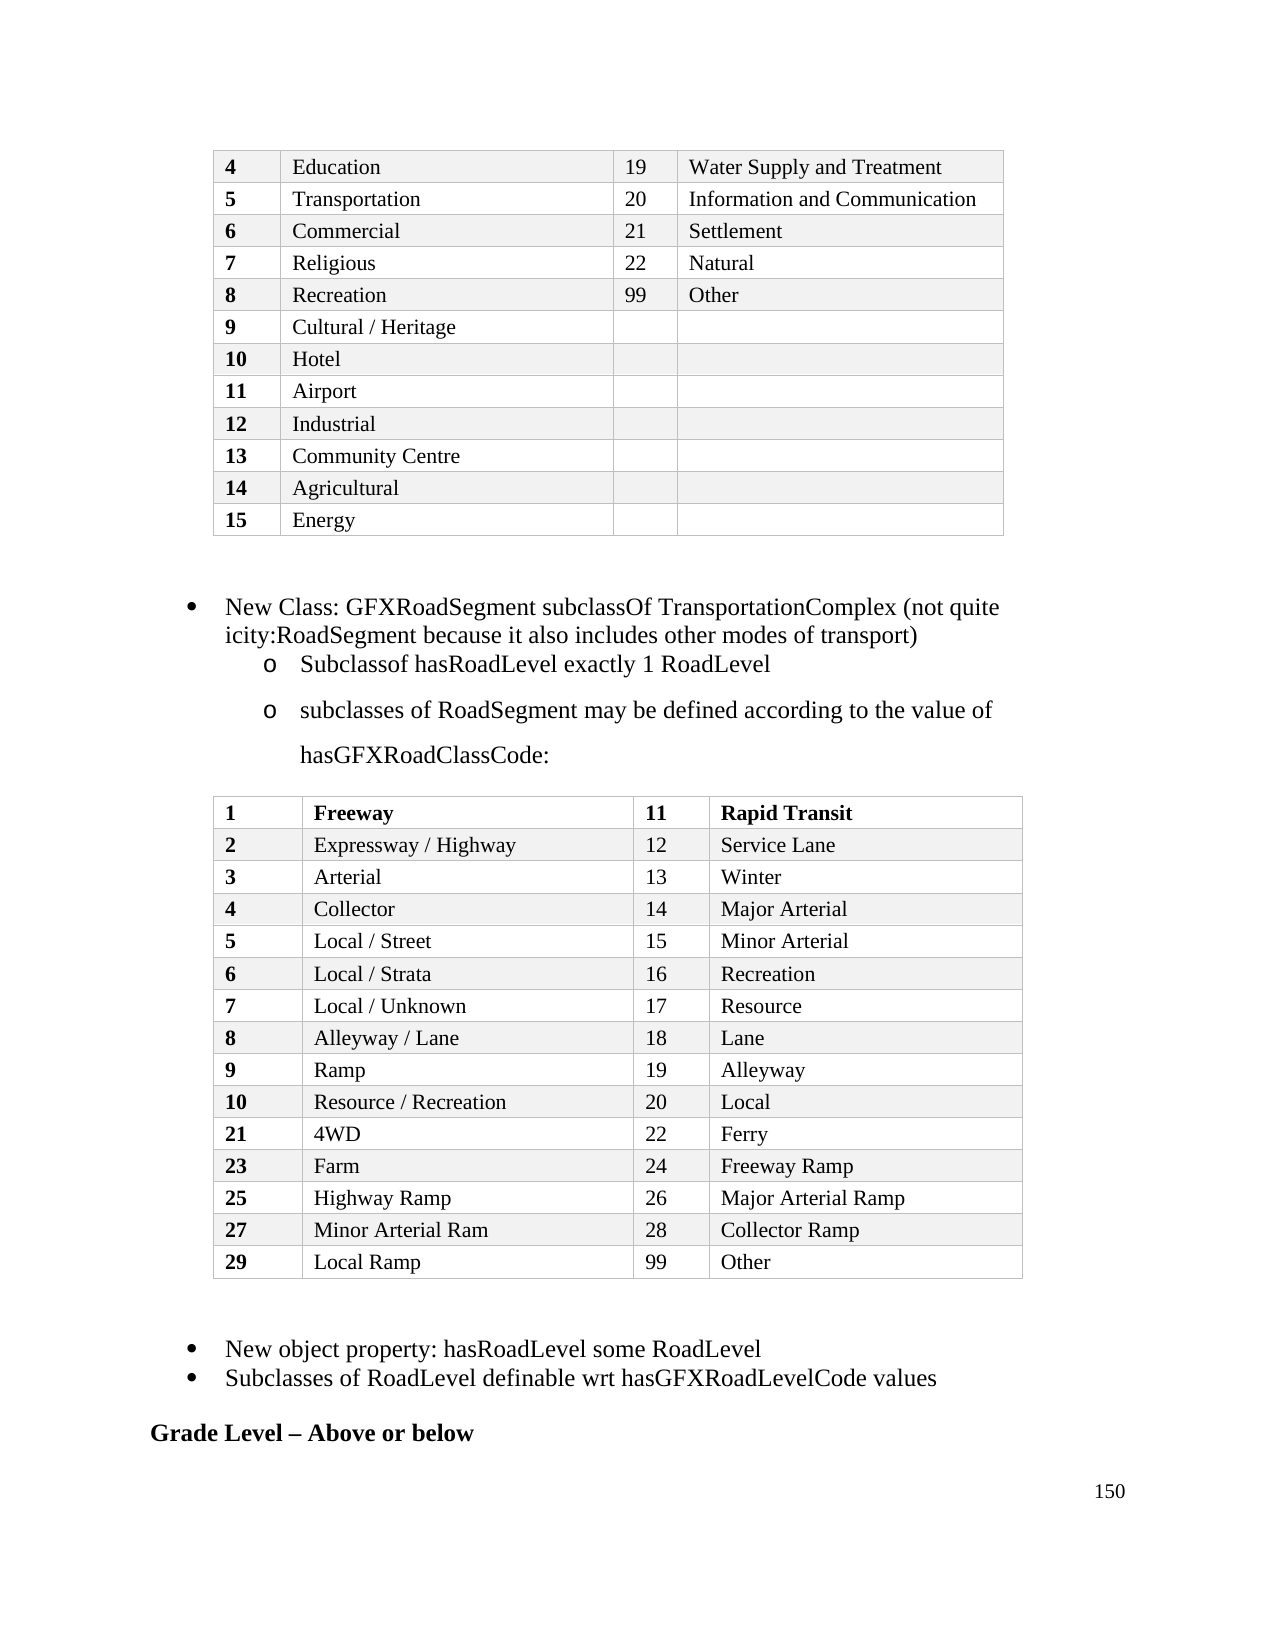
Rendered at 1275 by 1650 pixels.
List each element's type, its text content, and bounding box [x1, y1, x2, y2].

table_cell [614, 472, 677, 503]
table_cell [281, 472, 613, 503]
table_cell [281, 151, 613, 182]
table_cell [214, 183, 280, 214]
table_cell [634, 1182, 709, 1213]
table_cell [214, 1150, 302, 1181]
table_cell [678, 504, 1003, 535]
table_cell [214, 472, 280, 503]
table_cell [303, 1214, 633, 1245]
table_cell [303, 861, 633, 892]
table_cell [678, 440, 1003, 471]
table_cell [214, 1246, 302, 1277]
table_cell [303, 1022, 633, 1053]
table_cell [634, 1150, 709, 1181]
text Grade Level – Above or below [150, 1418, 1125, 1447]
list Subclassof hasRoadLevel exactly 1 RoadLevel [262, 649, 1125, 680]
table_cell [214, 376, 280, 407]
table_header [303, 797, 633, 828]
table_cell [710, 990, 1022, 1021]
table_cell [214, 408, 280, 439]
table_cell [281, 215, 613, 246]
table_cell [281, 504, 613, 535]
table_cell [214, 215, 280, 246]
list New Class: GFXRoadSegment subclassOf TransportationComplex (not quite icity:RoadSegment because it also includes other modes of transport) [187, 592, 1125, 649]
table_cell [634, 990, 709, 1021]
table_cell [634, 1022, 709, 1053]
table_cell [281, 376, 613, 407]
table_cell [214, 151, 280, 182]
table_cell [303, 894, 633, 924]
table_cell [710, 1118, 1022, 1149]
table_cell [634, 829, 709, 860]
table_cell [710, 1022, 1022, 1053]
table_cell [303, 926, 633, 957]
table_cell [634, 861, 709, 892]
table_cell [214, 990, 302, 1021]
list Subclasses of RoadLevel definable wrt hasGFXRoadLevelCode values [187, 1363, 1125, 1392]
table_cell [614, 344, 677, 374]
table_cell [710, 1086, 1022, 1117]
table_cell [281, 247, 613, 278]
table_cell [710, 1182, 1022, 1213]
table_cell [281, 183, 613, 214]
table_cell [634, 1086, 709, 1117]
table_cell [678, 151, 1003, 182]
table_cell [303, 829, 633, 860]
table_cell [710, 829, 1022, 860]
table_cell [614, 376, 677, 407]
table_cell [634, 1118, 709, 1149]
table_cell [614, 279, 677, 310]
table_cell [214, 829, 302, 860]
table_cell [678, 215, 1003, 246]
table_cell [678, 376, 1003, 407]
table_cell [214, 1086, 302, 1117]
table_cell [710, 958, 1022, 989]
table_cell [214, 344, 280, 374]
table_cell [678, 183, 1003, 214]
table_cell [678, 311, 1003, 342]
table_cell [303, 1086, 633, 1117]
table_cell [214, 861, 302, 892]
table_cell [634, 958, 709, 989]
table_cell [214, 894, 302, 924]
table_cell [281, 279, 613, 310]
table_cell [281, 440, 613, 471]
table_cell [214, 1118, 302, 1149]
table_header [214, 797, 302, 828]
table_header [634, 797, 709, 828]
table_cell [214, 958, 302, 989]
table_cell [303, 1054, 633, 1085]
list subclasses of RoadSegment may be defined according to the value of hasGFXRoadClassCode: [262, 695, 1125, 769]
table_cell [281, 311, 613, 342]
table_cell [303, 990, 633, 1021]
list New object property: hasRoadLevel some RoadLevel [187, 1334, 1125, 1363]
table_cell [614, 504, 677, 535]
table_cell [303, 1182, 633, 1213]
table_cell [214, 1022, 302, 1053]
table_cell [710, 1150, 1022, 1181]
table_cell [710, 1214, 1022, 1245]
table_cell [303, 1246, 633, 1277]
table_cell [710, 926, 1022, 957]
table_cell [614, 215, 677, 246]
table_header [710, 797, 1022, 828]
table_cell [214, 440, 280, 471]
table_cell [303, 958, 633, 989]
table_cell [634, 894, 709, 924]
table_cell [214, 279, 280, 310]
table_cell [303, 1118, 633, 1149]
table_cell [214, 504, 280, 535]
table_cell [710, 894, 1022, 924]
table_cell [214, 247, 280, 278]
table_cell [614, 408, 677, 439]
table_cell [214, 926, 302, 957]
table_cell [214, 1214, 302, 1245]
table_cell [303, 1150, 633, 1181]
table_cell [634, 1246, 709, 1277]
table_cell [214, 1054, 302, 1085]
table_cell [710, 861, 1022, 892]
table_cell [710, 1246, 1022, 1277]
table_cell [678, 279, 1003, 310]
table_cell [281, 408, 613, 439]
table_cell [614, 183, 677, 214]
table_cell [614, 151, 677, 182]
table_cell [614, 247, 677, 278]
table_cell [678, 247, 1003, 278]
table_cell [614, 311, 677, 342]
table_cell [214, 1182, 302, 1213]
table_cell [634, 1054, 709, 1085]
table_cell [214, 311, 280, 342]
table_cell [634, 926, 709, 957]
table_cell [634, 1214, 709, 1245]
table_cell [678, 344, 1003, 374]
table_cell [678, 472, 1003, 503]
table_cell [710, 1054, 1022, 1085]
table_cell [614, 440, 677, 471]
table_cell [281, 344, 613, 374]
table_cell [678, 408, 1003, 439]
